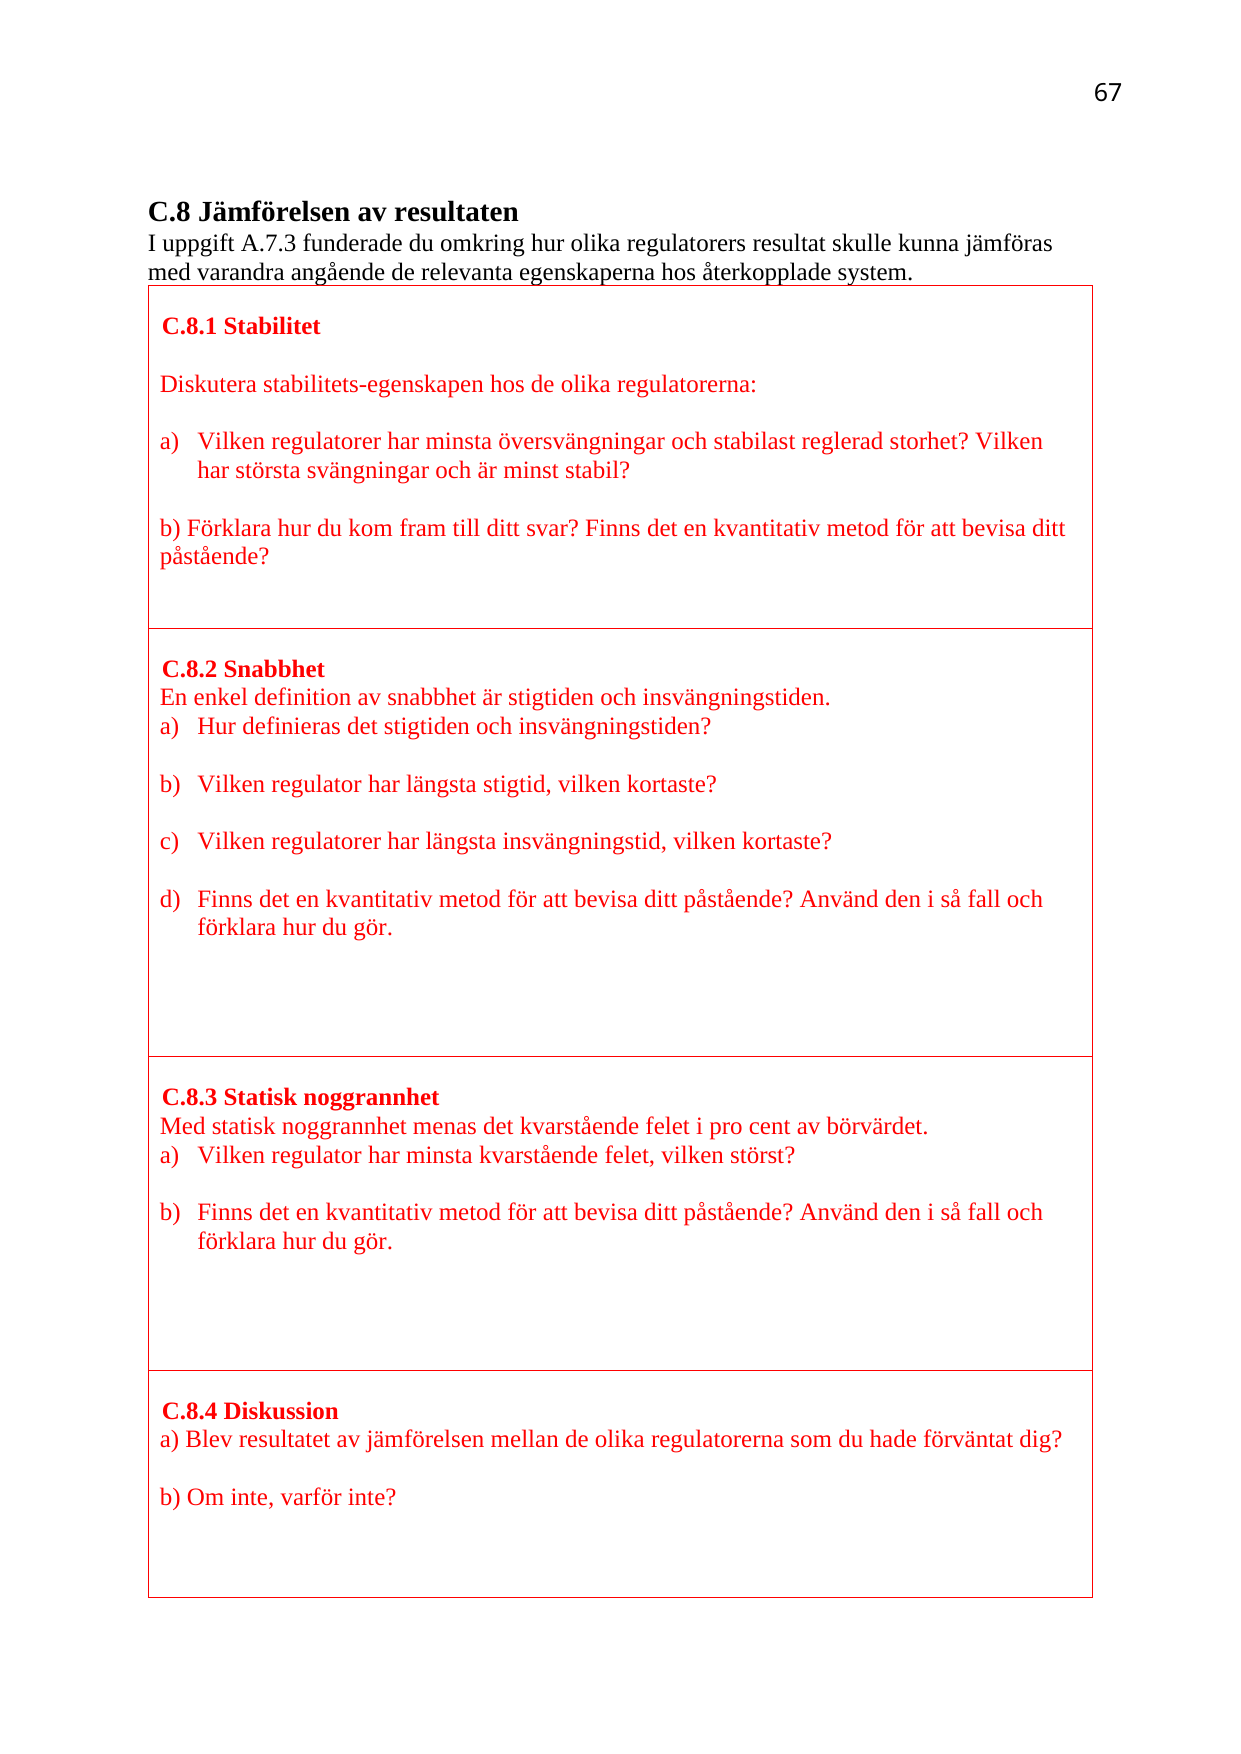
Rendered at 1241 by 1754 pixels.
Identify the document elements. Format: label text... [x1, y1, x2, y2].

subtitle C.8 Jämförelsen av resultaten [148, 194, 1092, 228]
table_header C.8.1 Stabilitet Diskutera stabilitets-egenskapen hos de olika regulatorerna: Vilken regulatorer har minsta översvängningar och stabilast reglerad storhet? Vilken har största svängningar och är minst stabil? b) Förklara hur du kom fram till ditt svar? Finns det en kvantitativ metod för att bevisa ditt påstående? [149, 286, 1092, 628]
text I uppgift A.7.3 funderade du omkring hur olika regulatorers resultat skulle kunna jämföras med varandra angående de relevanta egenskaperna hos återkopplade system. [148, 228, 1092, 285]
table_cell C.8.4 Diskussion a) Blev resultatet av jämförelsen mellan de olika regulatorerna som du hade förväntat dig? b) Om inte, varför inte? [149, 1371, 1092, 1597]
table_cell C.8.2 Snabbhet En enkel definition av snabbhet är stigtiden och insvängningstiden. Hur definieras det stigtiden och insvängningstiden? Vilken regulator har längsta stigtid, vilken kortaste? Vilken regulatorer har längsta insvängningstid, vilken kortaste? Finns det en kvantitativ metod för att bevisa ditt påstående? Använd den i så fall och förklara hur du gör. [149, 629, 1092, 1056]
table_cell C.8.3 Statisk noggrannhet Med statisk noggrannhet menas det kvarstående felet i pro cent av börvärdet. Vilken regulator har minsta kvarstående felet, vilken störst? Finns det en kvantitativ metod för att bevisa ditt påstående? Använd den i så fall och förklara hur du gör. [149, 1057, 1092, 1370]
